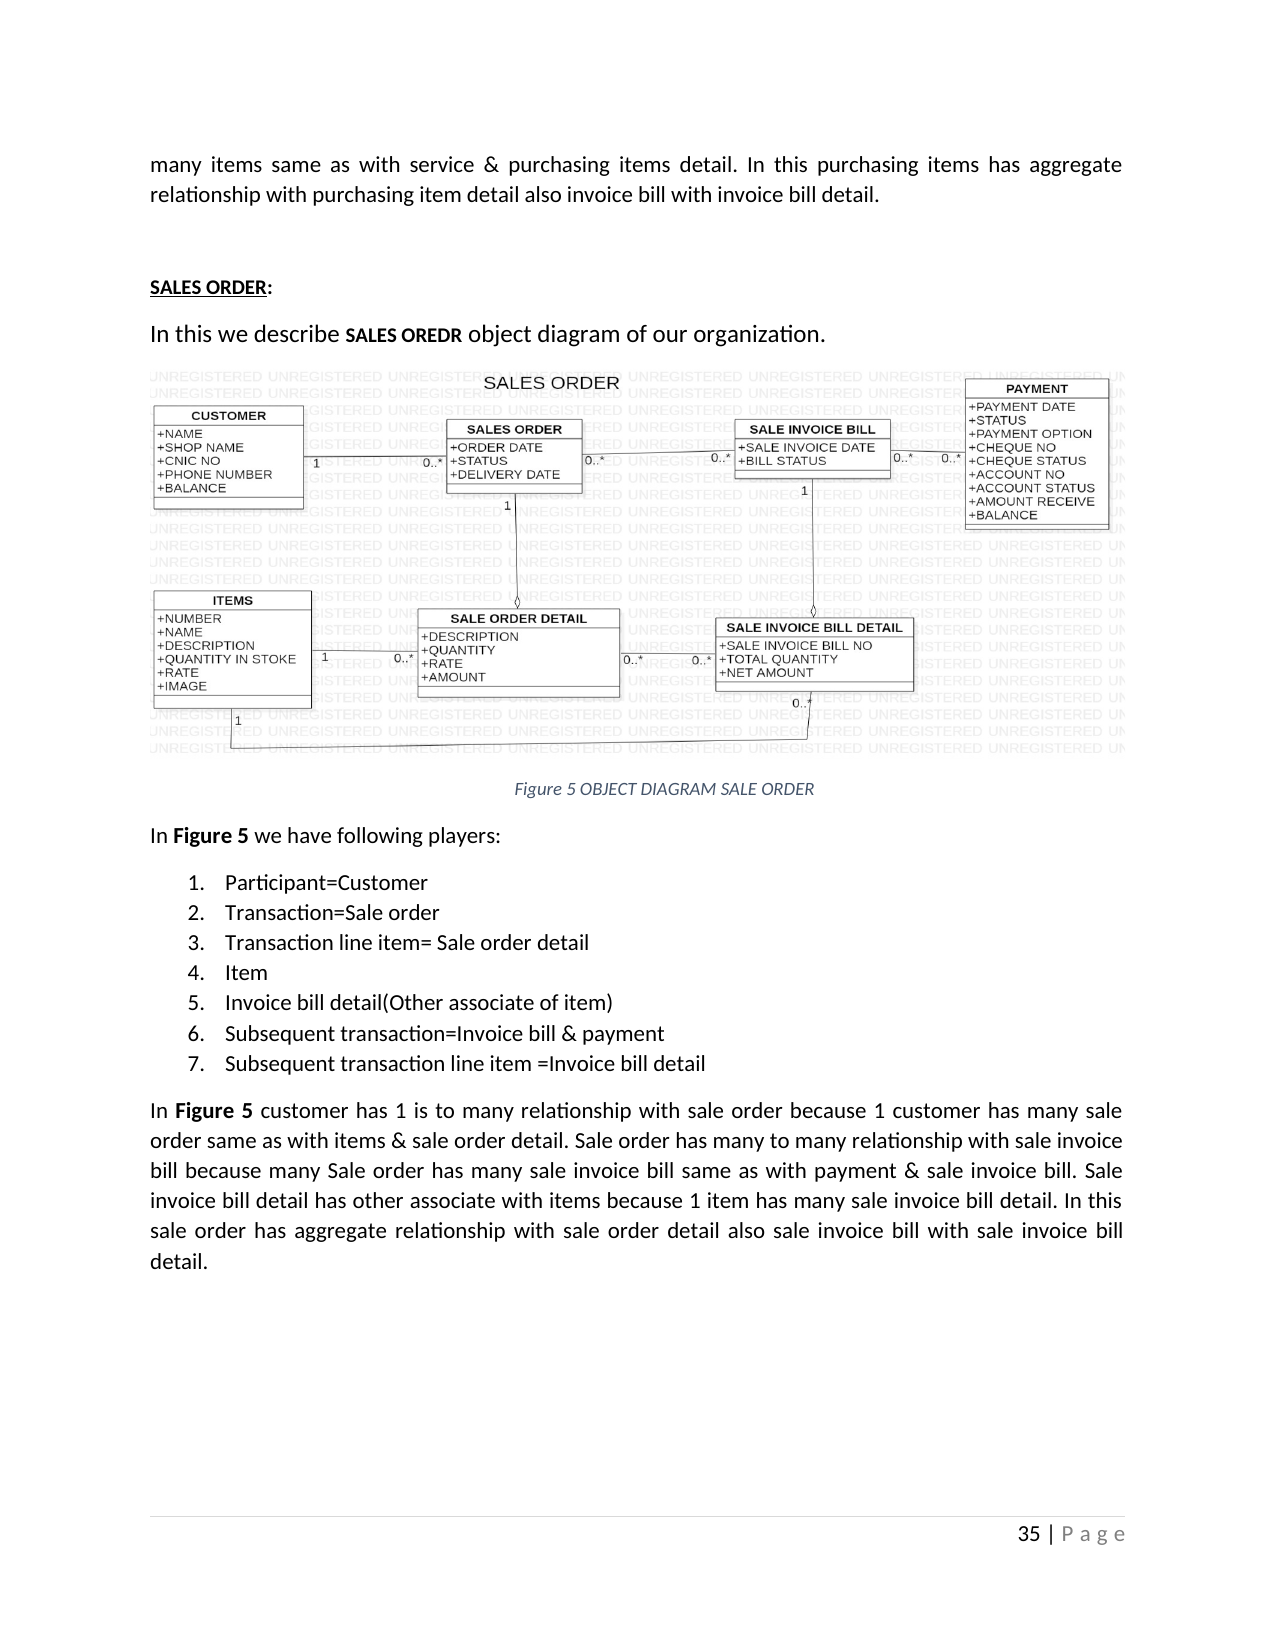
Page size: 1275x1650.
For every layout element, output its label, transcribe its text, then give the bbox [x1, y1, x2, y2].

picture [150, 367, 1125, 759]
text In Figure 5 we have following players: [150, 821, 1125, 849]
list Subsequent transaction=Invoice bill & payment [187, 1019, 1125, 1047]
list Transaction=Sale order [187, 898, 1125, 926]
text In Figure 5 customer has 1 is to many relationship with sale order because 1 customer has many sale order same as with items & sale order detail. Sale order has many to many relationship with sale invoice bill because many Sale order has many sale invoice bill same as with payment & sale invoice bill. Sale invoice bill detail has other associate with items because 1 item has many sale invoice bill detail. In this sale order has aggregate relationship with sale order detail also sale invoice bill with sale invoice bill detail. [150, 1096, 1125, 1275]
list Invoice bill detail(Other associate of item) [187, 988, 1125, 1017]
list Participant=Customer [187, 868, 1125, 896]
list Subsequent transaction line item =Invoice bill detail [187, 1049, 1125, 1077]
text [150, 150, 1125, 208]
list Item [187, 958, 1125, 986]
text In this we describe SALES OREDR object diagram of our organization. [150, 318, 1125, 348]
text SALES ORDER: [150, 274, 1125, 299]
list Transaction line item= Sale order detail [187, 928, 1125, 956]
